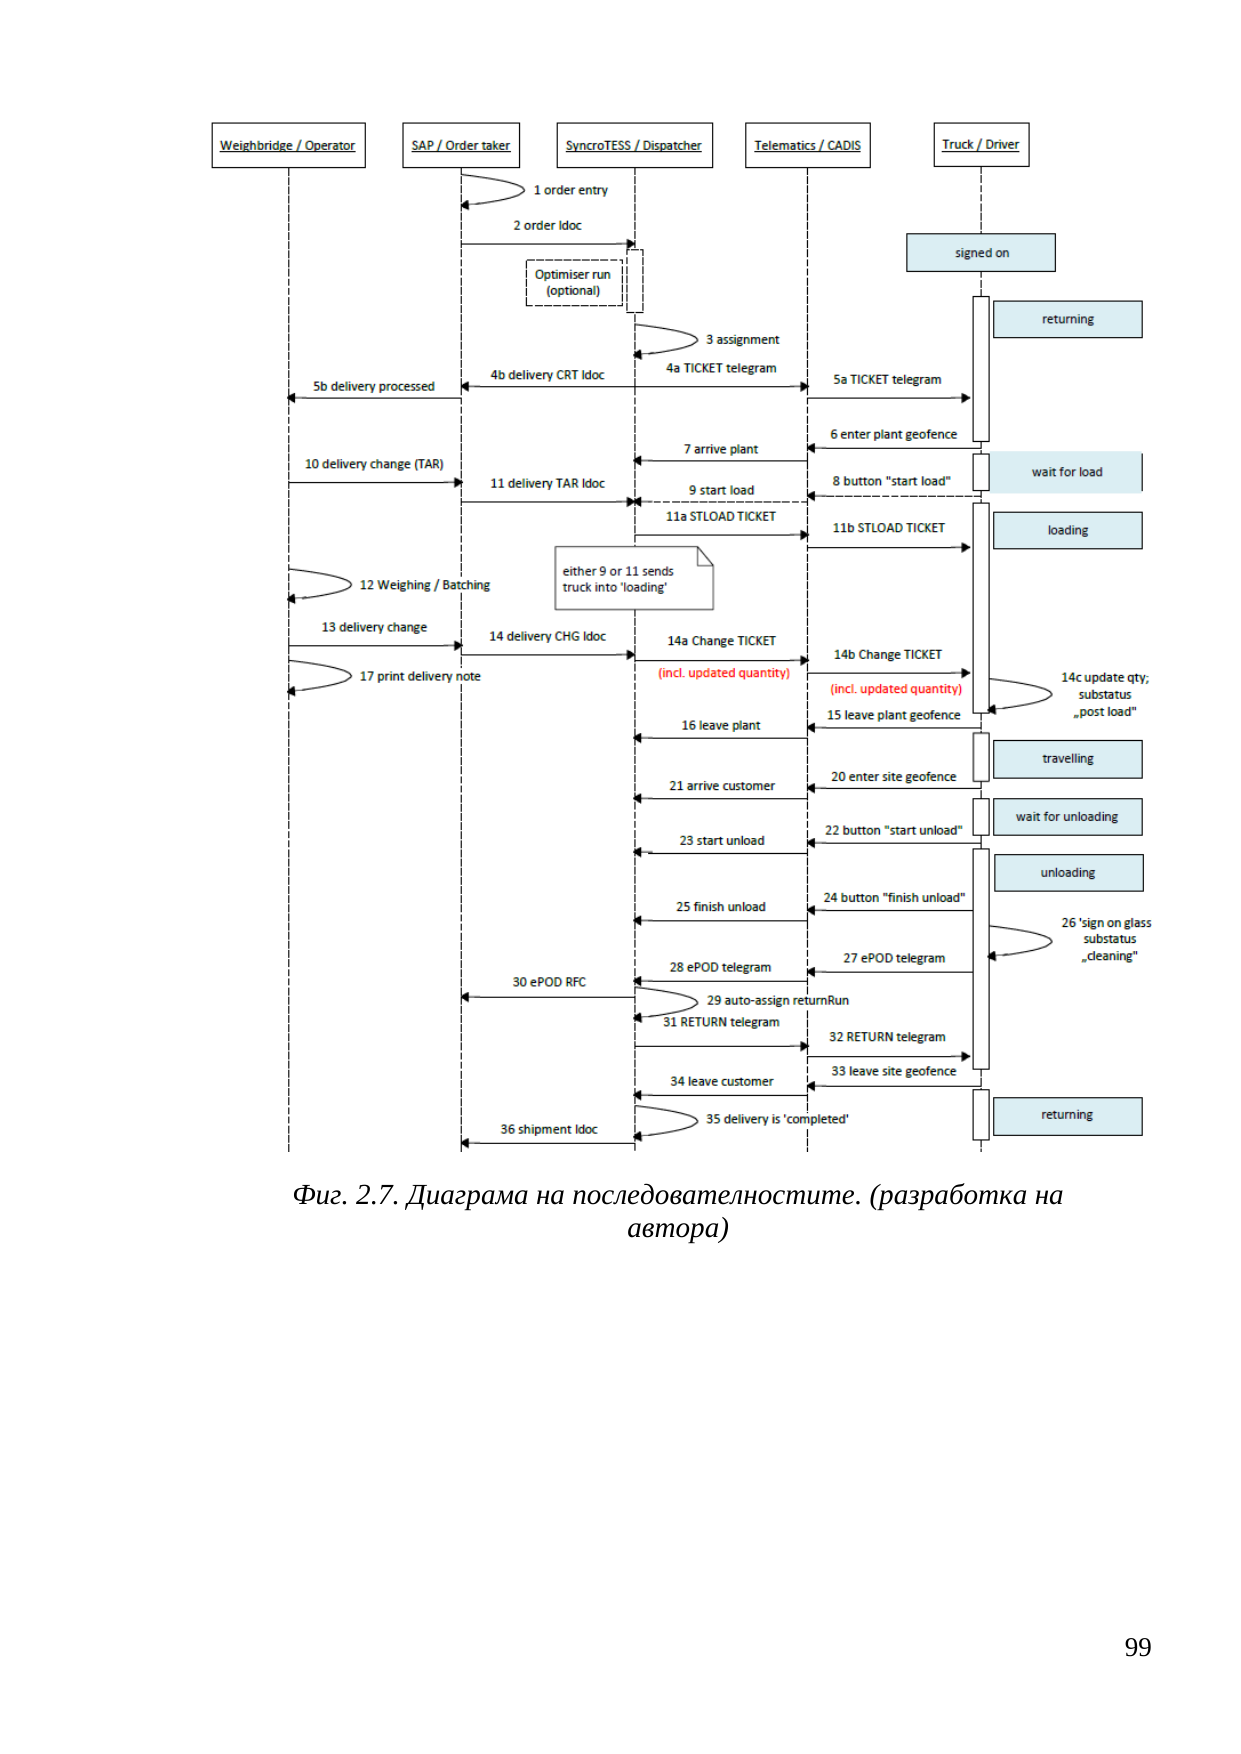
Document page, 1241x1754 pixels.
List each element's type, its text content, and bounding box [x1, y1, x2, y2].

picture [206, 118, 1152, 1152]
title Фиг. 2.7. Диаграма на последователностите. (разработка на автора) [266, 1177, 1092, 1244]
